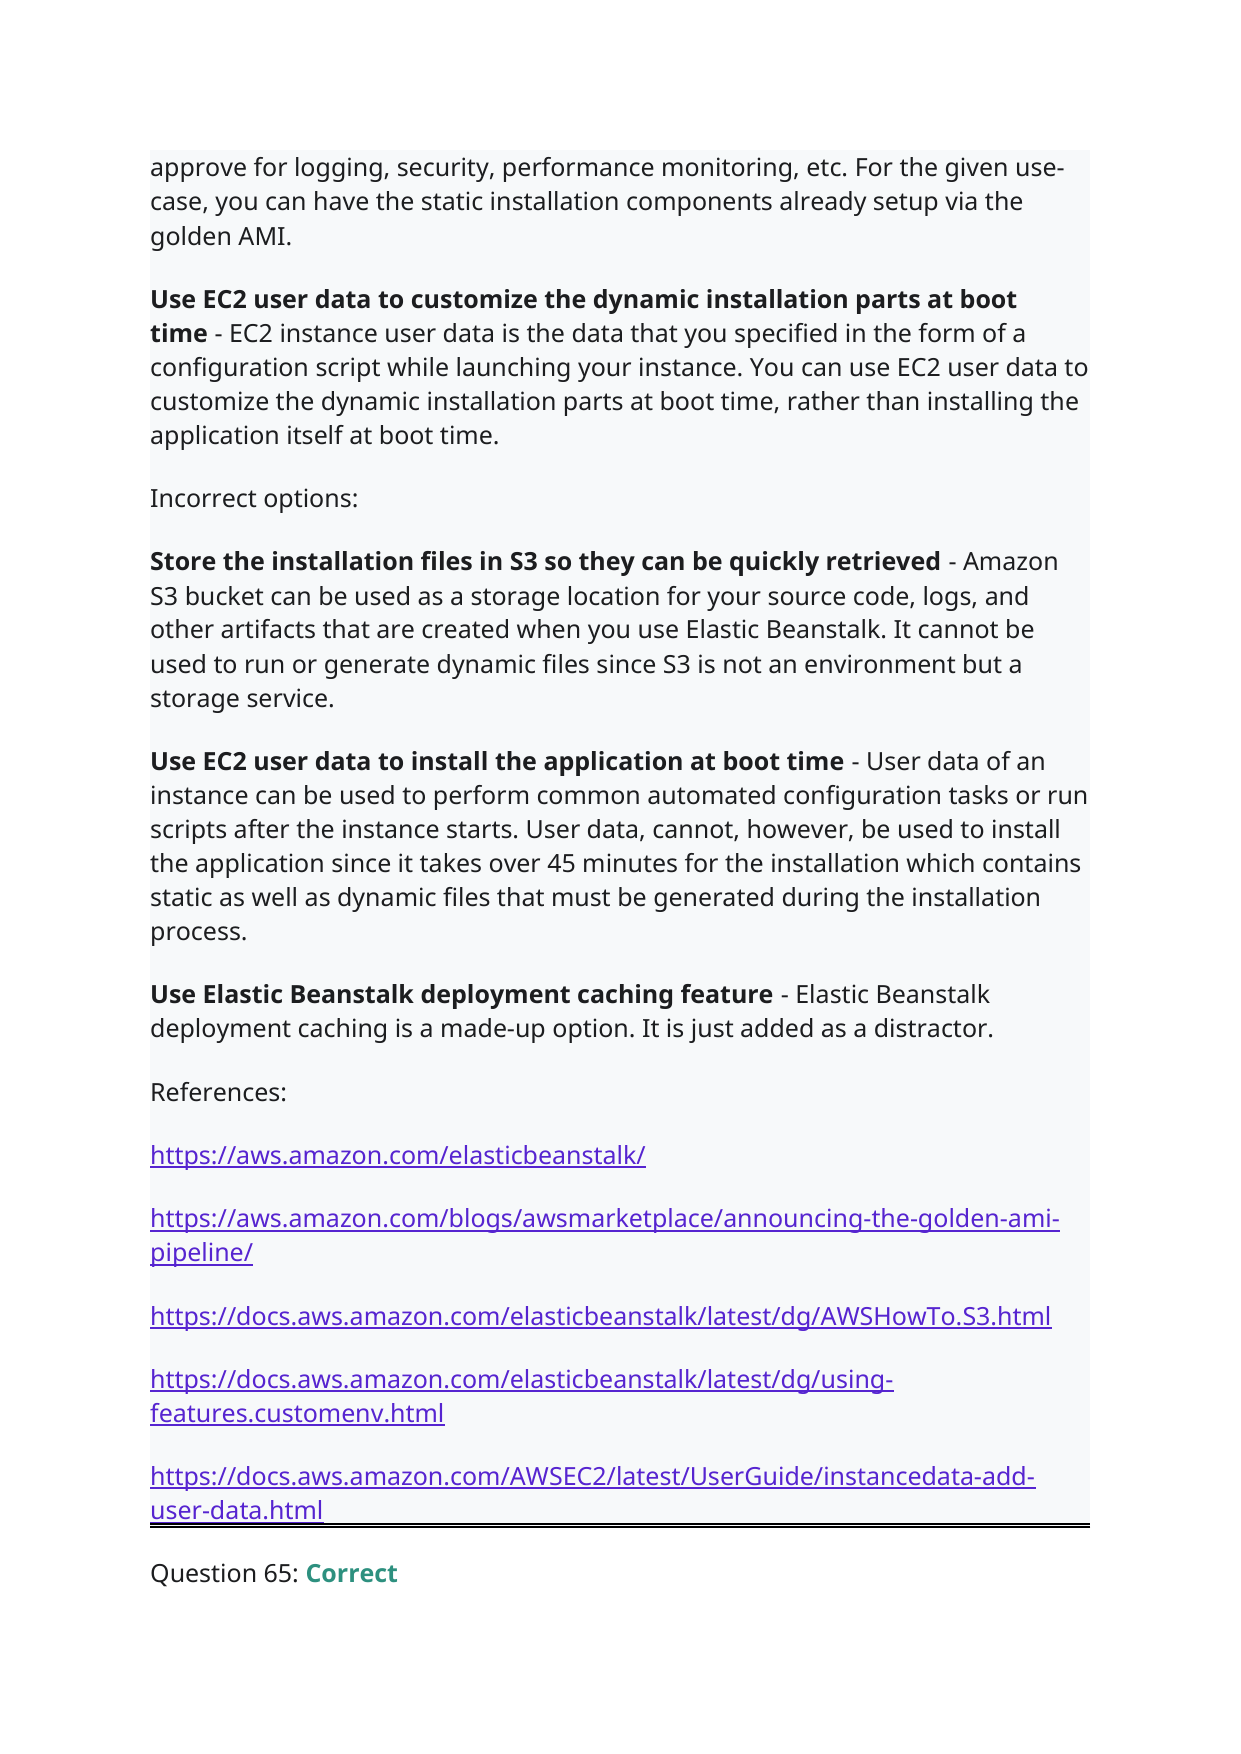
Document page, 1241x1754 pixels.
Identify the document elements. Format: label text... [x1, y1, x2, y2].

text Store the installation files in S3 so they can be quickly retrieved - Amazon S3 bucket can be used as a storage location for your source code, logs, and other artifacts that are created when you use Elastic Beanstalk. It cannot be used to run or generate dynamic files since S3 is not an environment but a storage service. [150, 544, 1090, 714]
text https://docs.aws.amazon.com/AWSEC2/latest/UserGuide/instancedata-add-user-data.html [150, 1459, 1090, 1523]
text Question 65: Correct [150, 1556, 1090, 1590]
text Incorrect options: [150, 481, 1090, 515]
text https://aws.amazon.com/elasticbeanstalk/ [150, 1138, 1090, 1172]
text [150, 150, 1090, 252]
text https://docs.aws.amazon.com/elasticbeanstalk/latest/dg/AWSHowTo.S3.html [150, 1298, 1090, 1332]
text Use EC2 user data to customize the dynamic installation parts at boot time - EC2 instance user data is the data that you specified in the form of a configuration script while launching your instance. You can use EC2 user data to customize the dynamic installation parts at boot time, rather than installing the application itself at boot time. [150, 281, 1090, 452]
text Use Elastic Beanstalk deployment caching feature - Elastic Beanstalk deployment caching is a made-up option. It is just added as a distractor. [150, 977, 1090, 1045]
text References: [150, 1074, 1090, 1108]
text https://aws.amazon.com/blogs/awsmarketplace/announcing-the-golden-ami-pipeline/ [150, 1201, 1090, 1269]
text https://docs.aws.amazon.com/elasticbeanstalk/latest/dg/using-features.customenv.html [150, 1361, 1090, 1429]
text Use EC2 user data to install the application at boot time - User data of an instance can be used to perform common automated configuration tasks or run scripts after the instance starts. User data, cannot, however, be used to install the application since it takes over 45 minutes for the installation which contains static as well as dynamic files that must be generated during the installation process. [150, 743, 1090, 948]
